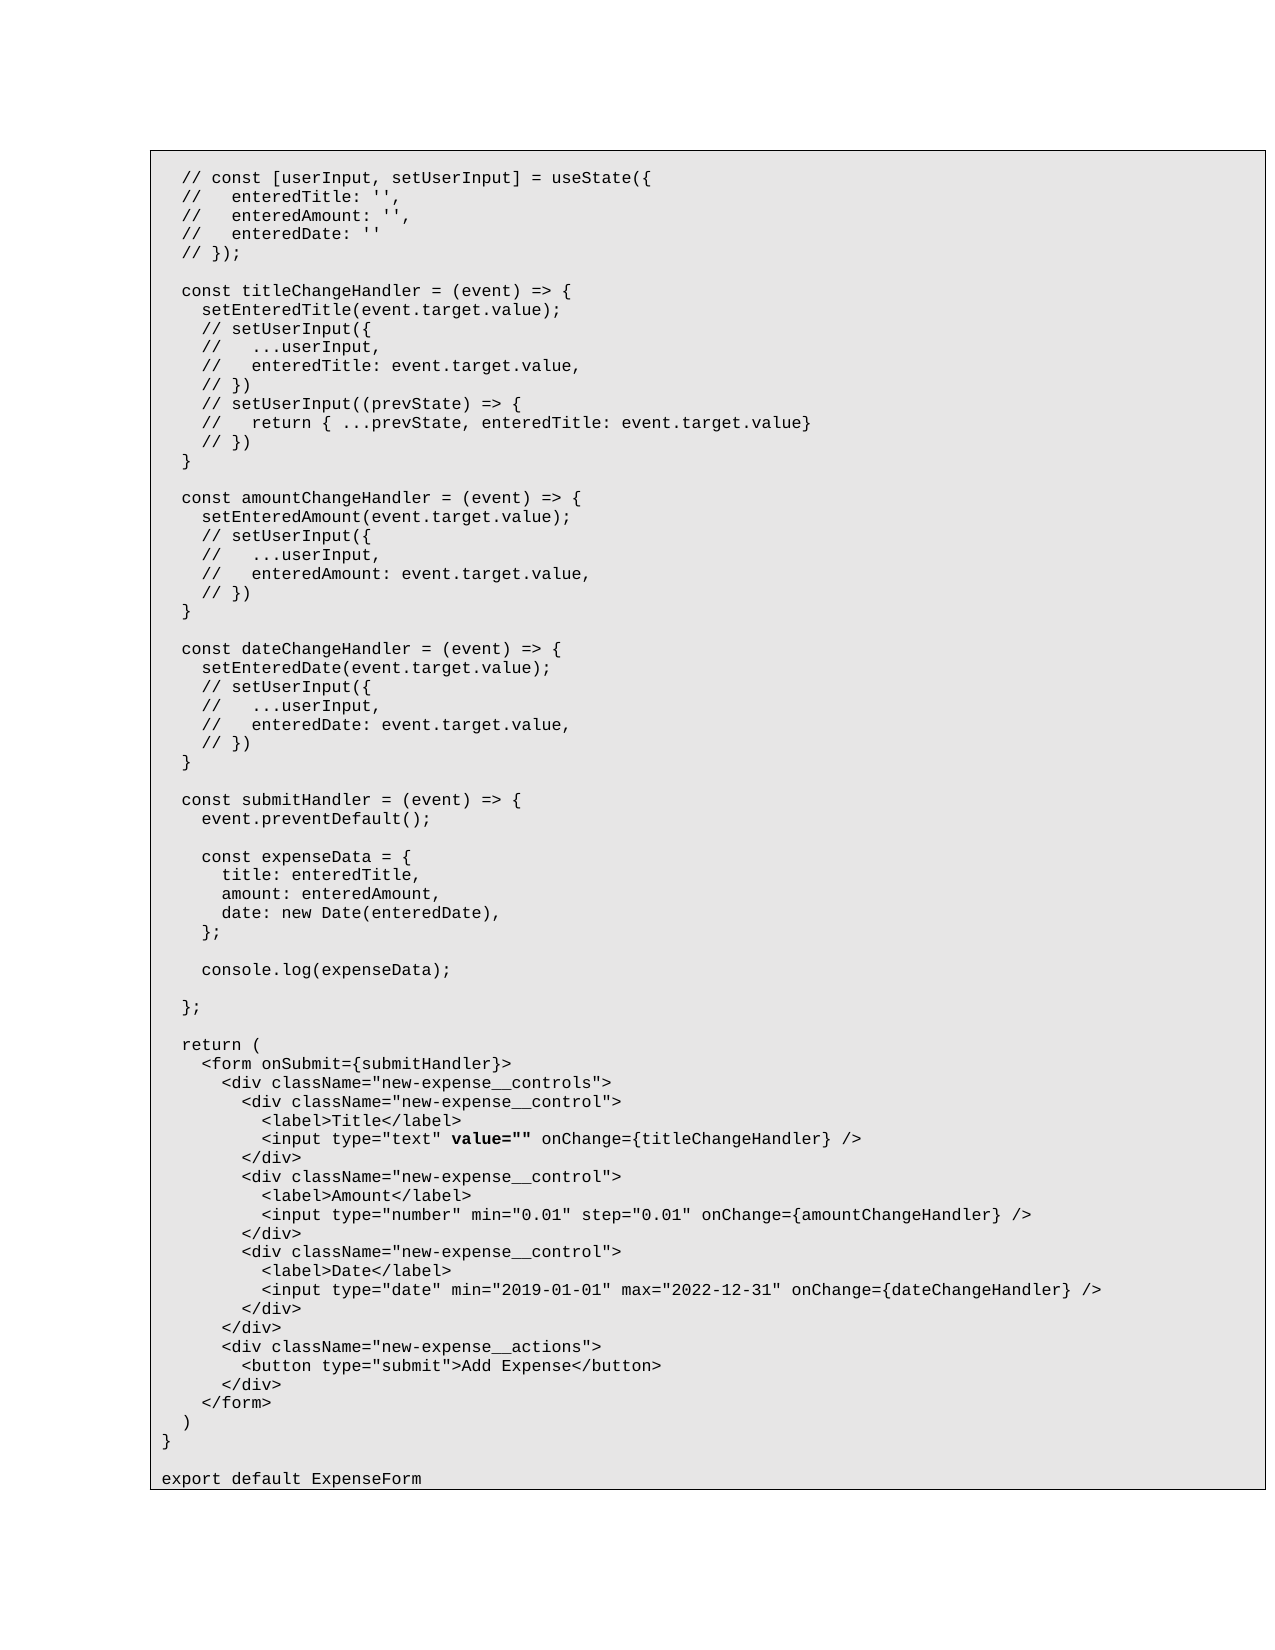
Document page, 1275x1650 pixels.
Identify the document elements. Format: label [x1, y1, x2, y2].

table_cell [151, 151, 1265, 1489]
